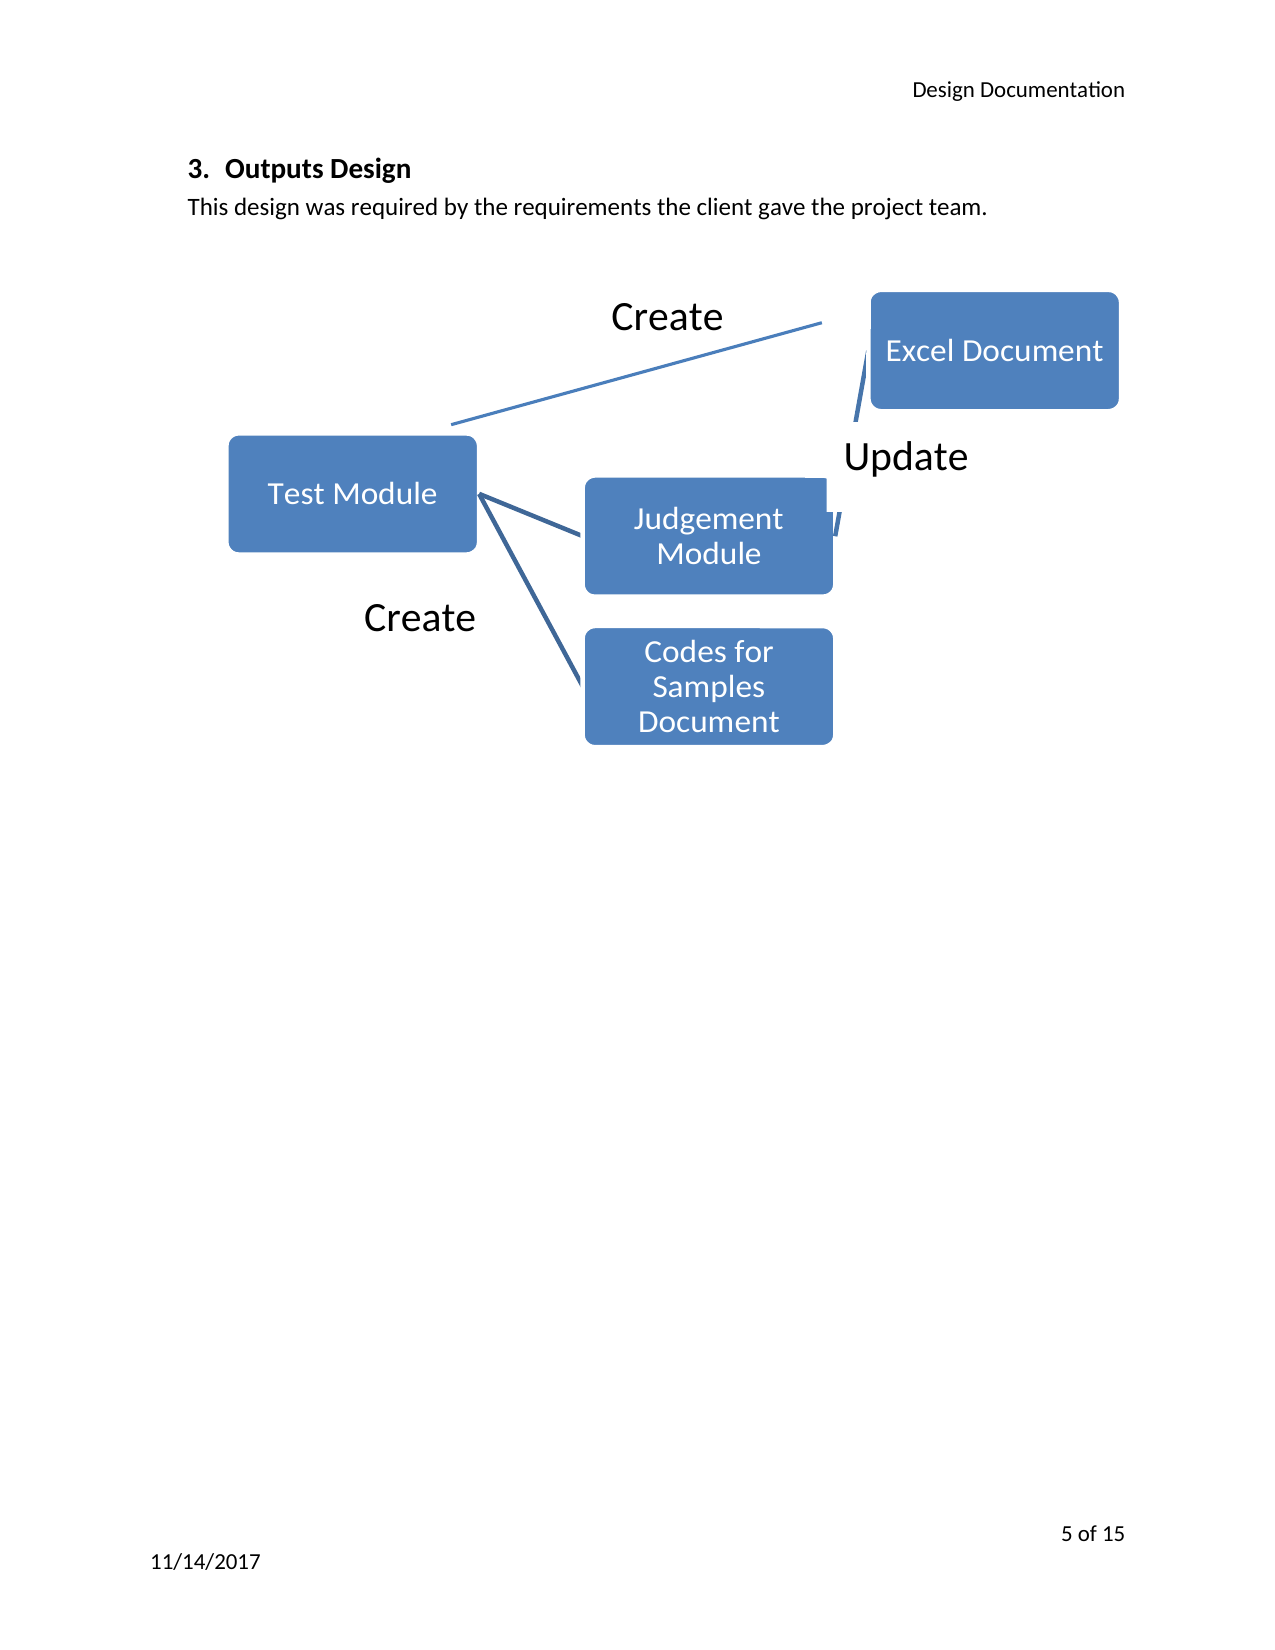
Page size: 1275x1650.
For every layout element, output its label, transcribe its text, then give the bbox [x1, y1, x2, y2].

list Outputs Design [187, 150, 1125, 186]
list This design was required by the requirements the client gave the project team. [187, 191, 1125, 221]
